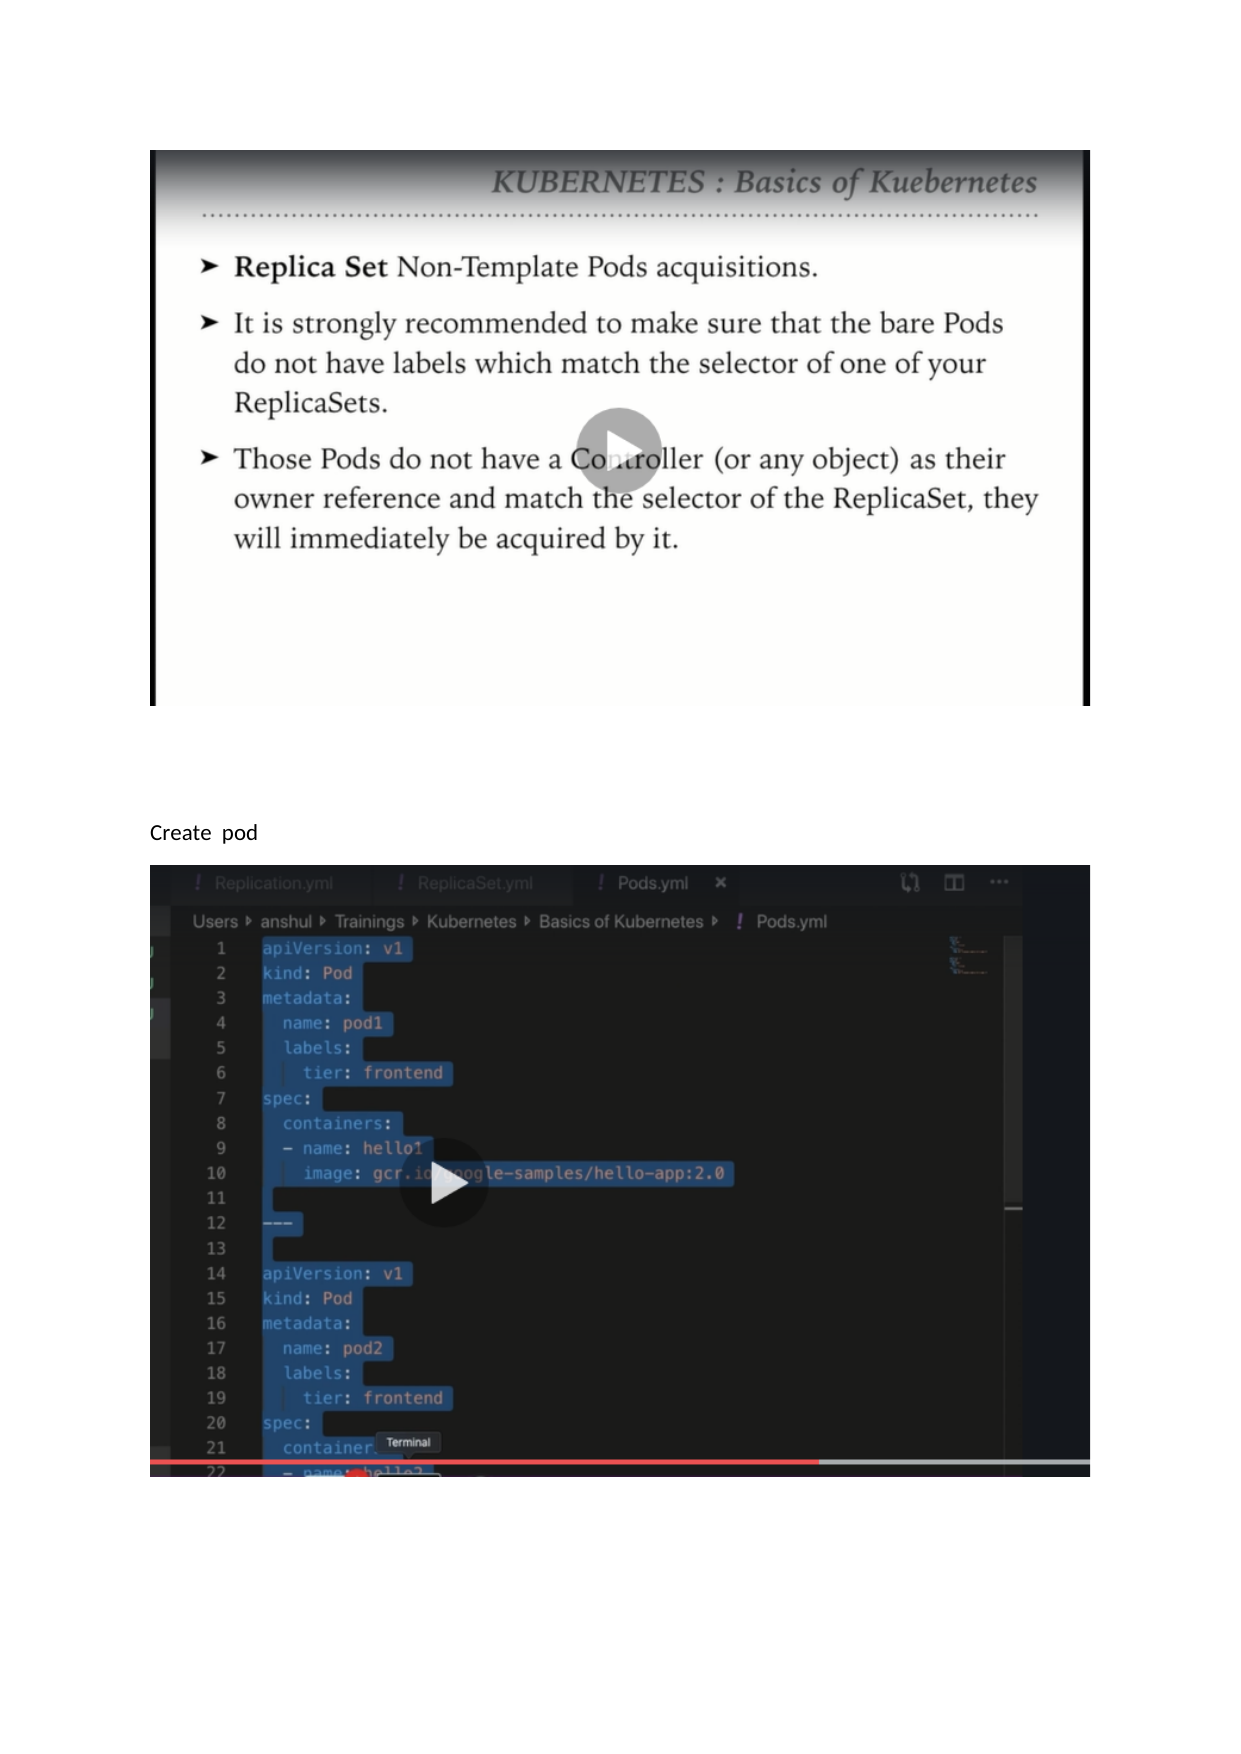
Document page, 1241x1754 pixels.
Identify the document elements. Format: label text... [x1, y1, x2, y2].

text Create pod [150, 818, 1090, 846]
picture [150, 865, 1091, 1477]
picture [150, 150, 1091, 706]
